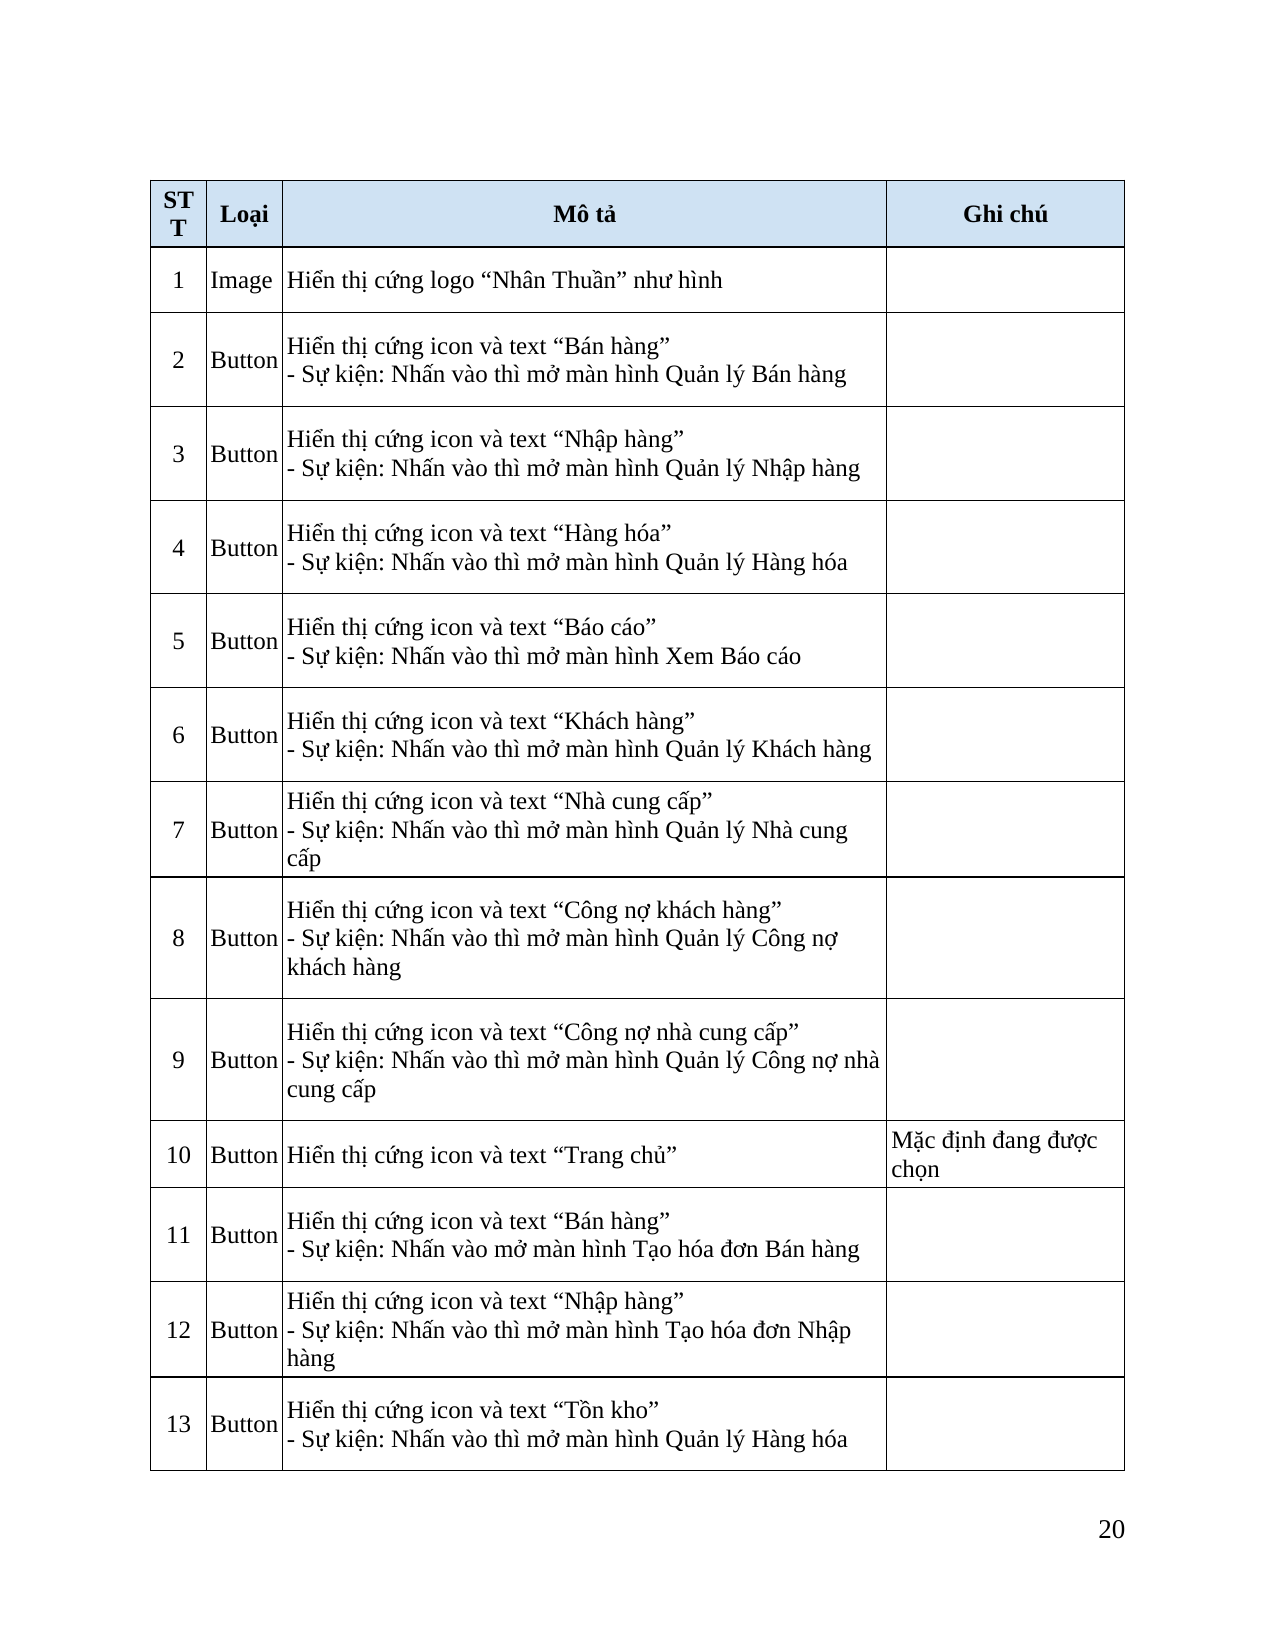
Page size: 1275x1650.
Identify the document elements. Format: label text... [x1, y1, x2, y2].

table_cell Hiển thị cứng icon và text “Công nợ nhà cung cấp” - Sự kiện: Nhấn vào thì mở màn hình Quản lý Công nợ nhà cung cấp [283, 999, 886, 1120]
table_cell Button [207, 313, 282, 406]
table_cell 7 [151, 782, 206, 876]
table_cell Button [207, 782, 282, 876]
table_cell Button [207, 501, 282, 593]
table_cell [887, 688, 1124, 781]
table_cell 8 [151, 878, 206, 998]
table_cell [887, 1282, 1124, 1376]
table_cell Hiển thị cứng icon và text “Bán hàng” - Sự kiện: Nhấn vào mở màn hình Tạo hóa đơn Bán hàng [283, 1188, 886, 1281]
table_cell Button [207, 1121, 282, 1187]
table_cell Button [207, 407, 282, 499]
table_cell [887, 878, 1124, 998]
table_cell 1 [151, 248, 206, 312]
table_cell 5 [151, 594, 206, 687]
table_cell 9 [151, 999, 206, 1120]
table_cell Hiển thị cứng logo “Nhân Thuần” như hình [283, 248, 886, 312]
table_cell Button [207, 1282, 282, 1376]
table_cell Hiển thị cứng icon và text “Trang chủ” [283, 1121, 886, 1187]
table_cell [887, 999, 1124, 1120]
table_cell Button [207, 688, 282, 781]
table_cell 12 [151, 1282, 206, 1376]
table_cell [887, 501, 1124, 593]
table_cell Button [207, 999, 282, 1120]
table_header Ghi chú [887, 181, 1124, 246]
table_cell Button [207, 1188, 282, 1281]
table_cell Button [207, 1378, 282, 1470]
table_header Loại [207, 181, 282, 246]
table_cell 6 [151, 688, 206, 781]
table_cell 2 [151, 313, 206, 406]
table_cell Hiển thị cứng icon và text “Bán hàng” - Sự kiện: Nhấn vào thì mở màn hình Quản lý Bán hàng [283, 313, 886, 406]
table_cell Mặc định đang được chọn [887, 1121, 1124, 1187]
table_cell Hiển thị cứng icon và text “Tồn kho” - Sự kiện: Nhấn vào thì mở màn hình Quản lý Hàng hóa [283, 1378, 886, 1470]
table_cell [887, 313, 1124, 406]
table_cell 3 [151, 407, 206, 499]
table_cell Hiển thị cứng icon và text “Báo cáo” - Sự kiện: Nhấn vào thì mở màn hình Xem Báo cáo [283, 594, 886, 687]
table_cell [887, 248, 1124, 312]
table_cell Hiển thị cứng icon và text “Nhà cung cấp” - Sự kiện: Nhấn vào thì mở màn hình Quản lý Nhà cung cấp [283, 782, 886, 876]
table_cell Hiển thị cứng icon và text “Hàng hóa” - Sự kiện: Nhấn vào thì mở màn hình Quản lý Hàng hóa [283, 501, 886, 593]
table_cell Hiển thị cứng icon và text “Nhập hàng” - Sự kiện: Nhấn vào thì mở màn hình Quản lý Nhập hàng [283, 407, 886, 499]
table_cell Button [207, 878, 282, 998]
table_cell 4 [151, 501, 206, 593]
table_cell Button [207, 594, 282, 687]
table_cell [887, 782, 1124, 876]
table_header Mô tả [283, 181, 886, 246]
table_cell Hiển thị cứng icon và text “Khách hàng” - Sự kiện: Nhấn vào thì mở màn hình Quản lý Khách hàng [283, 688, 886, 781]
table_cell [887, 1188, 1124, 1281]
table_cell 13 [151, 1378, 206, 1470]
table_cell 11 [151, 1188, 206, 1281]
table_cell [887, 594, 1124, 687]
table_header STT [151, 181, 206, 246]
table_cell [887, 1378, 1124, 1470]
table_cell Hiển thị cứng icon và text “Nhập hàng” - Sự kiện: Nhấn vào thì mở màn hình Tạo hóa đơn Nhập hàng [283, 1282, 886, 1376]
table_cell 10 [151, 1121, 206, 1187]
table_cell Hiển thị cứng icon và text “Công nợ khách hàng” - Sự kiện: Nhấn vào thì mở màn hình Quản lý Công nợ khách hàng [283, 878, 886, 998]
table_cell Image [207, 248, 282, 312]
table_cell [887, 407, 1124, 499]
